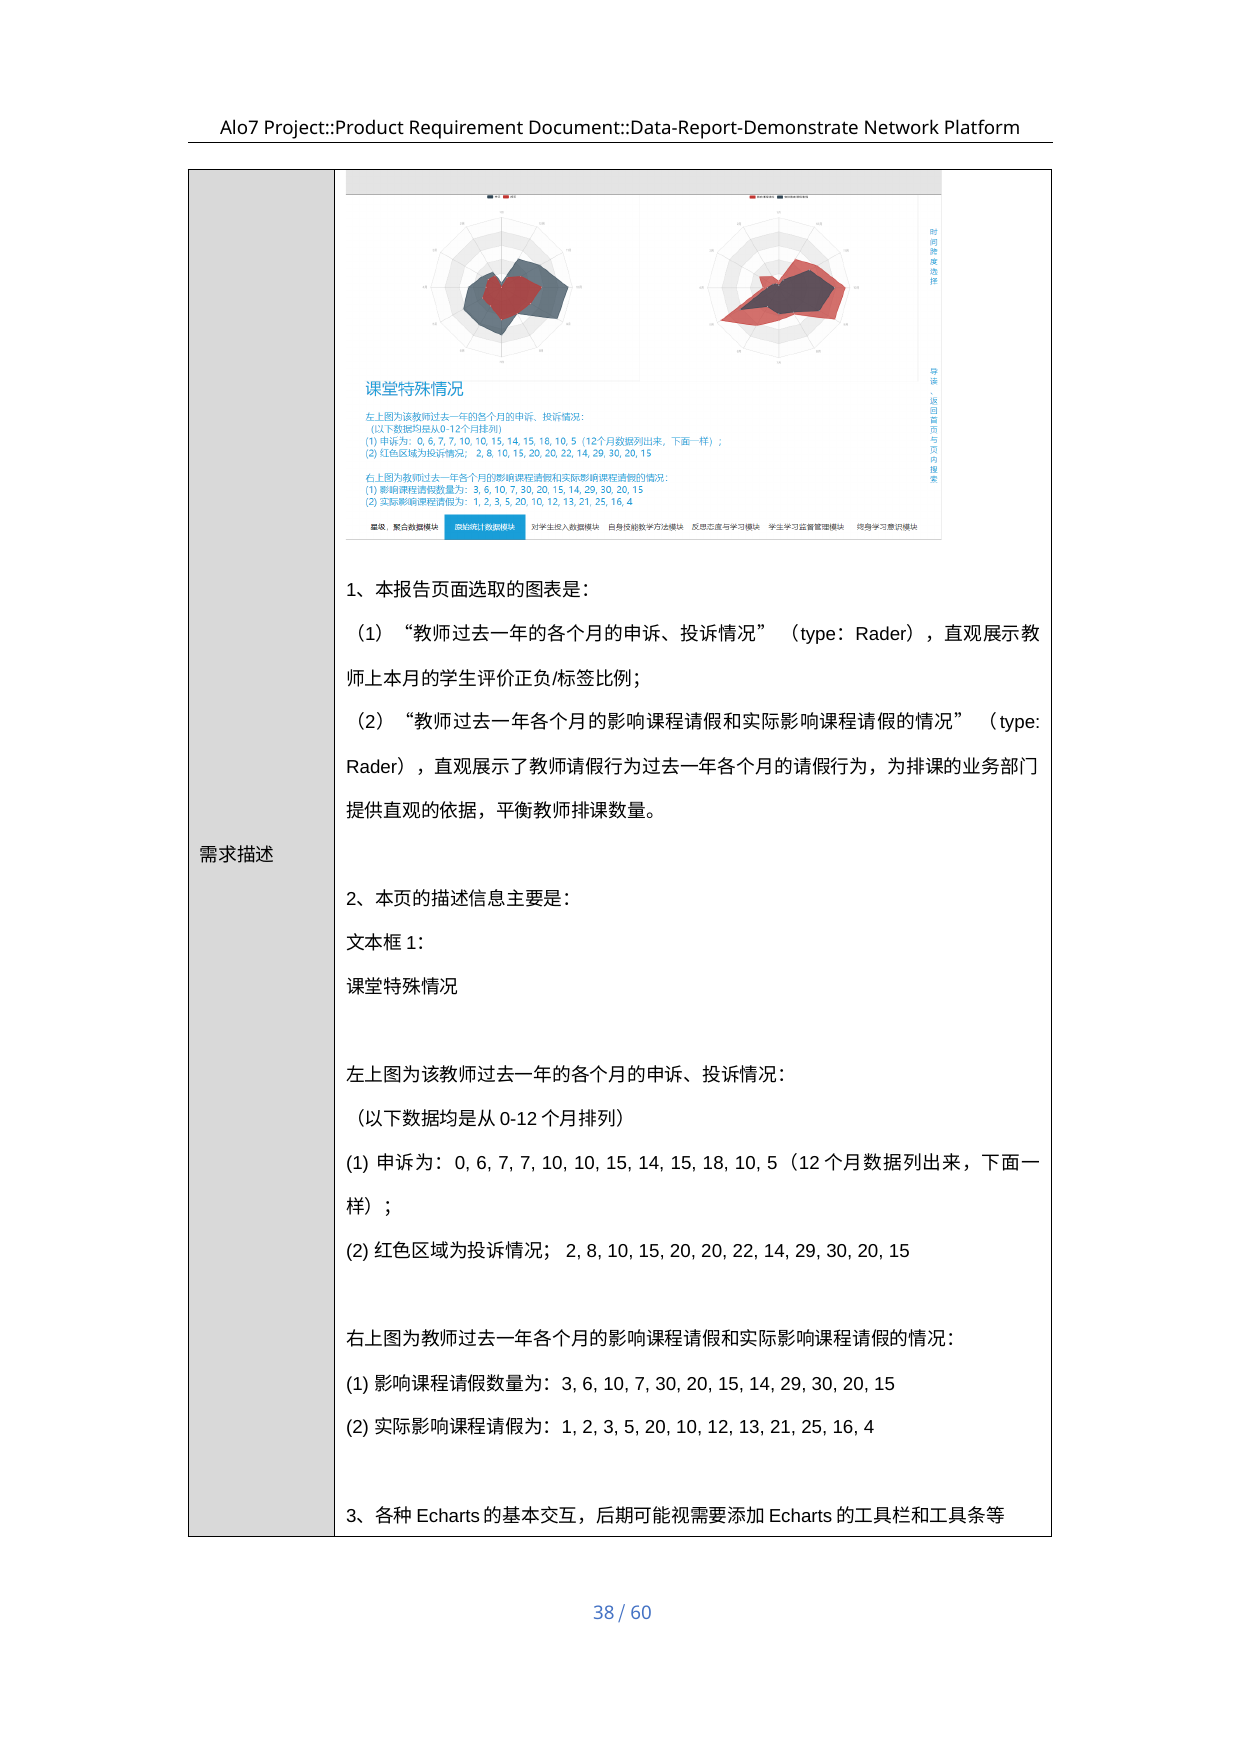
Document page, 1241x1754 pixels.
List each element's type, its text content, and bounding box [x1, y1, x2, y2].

table_cell 1、本报告页面选取的图表是： （1）“教师过去一年的各个月的申诉、投诉情况” （type：Rader），直观展示教师上本月的学生评价正负/标签比例； （2）“教师过去一年各个月的影响课程请假和实际影响课程请假的情况” （type: Rader），直观展示了教师请假行为过去一年各个月的请假行为，为排课的业务部门提供直观的依据，平衡教师排课数量。 2、本页的描述信息主要是： 文本框1： 课堂特殊情况 左上图为该教师过去一年的各个月的申诉、投诉情况： （以下数据均是从0-12个月排列） (1) 申诉为：0, 6, 7, 7, 10, 10, 15, 14, 15, 18, 10, 5（12个月数据列出来，下面一样）； (2) 红色区域为投诉情况； 2, 8, 10, 15, 20, 20, 22, 14, 29, 30, 20, 15 右上图为教师过去一年各个月的影响课程请假和实际影响课程请假的情况： (1) 影响课程请假数量为：3, 6, 10, 7, 30, 20, 15, 14, 29, 30, 20, 15 (2) 实际影响课程请假为：1, 2, 3, 5, 20, 10, 12, 13, 21, 25, 16, 4 3、各种Echarts的基本交互，后期可能视需要添加Echarts的工具栏和工具条等 [335, 170, 1051, 1536]
table_cell 需求描述 [189, 170, 334, 1536]
picture [345, 170, 942, 540]
